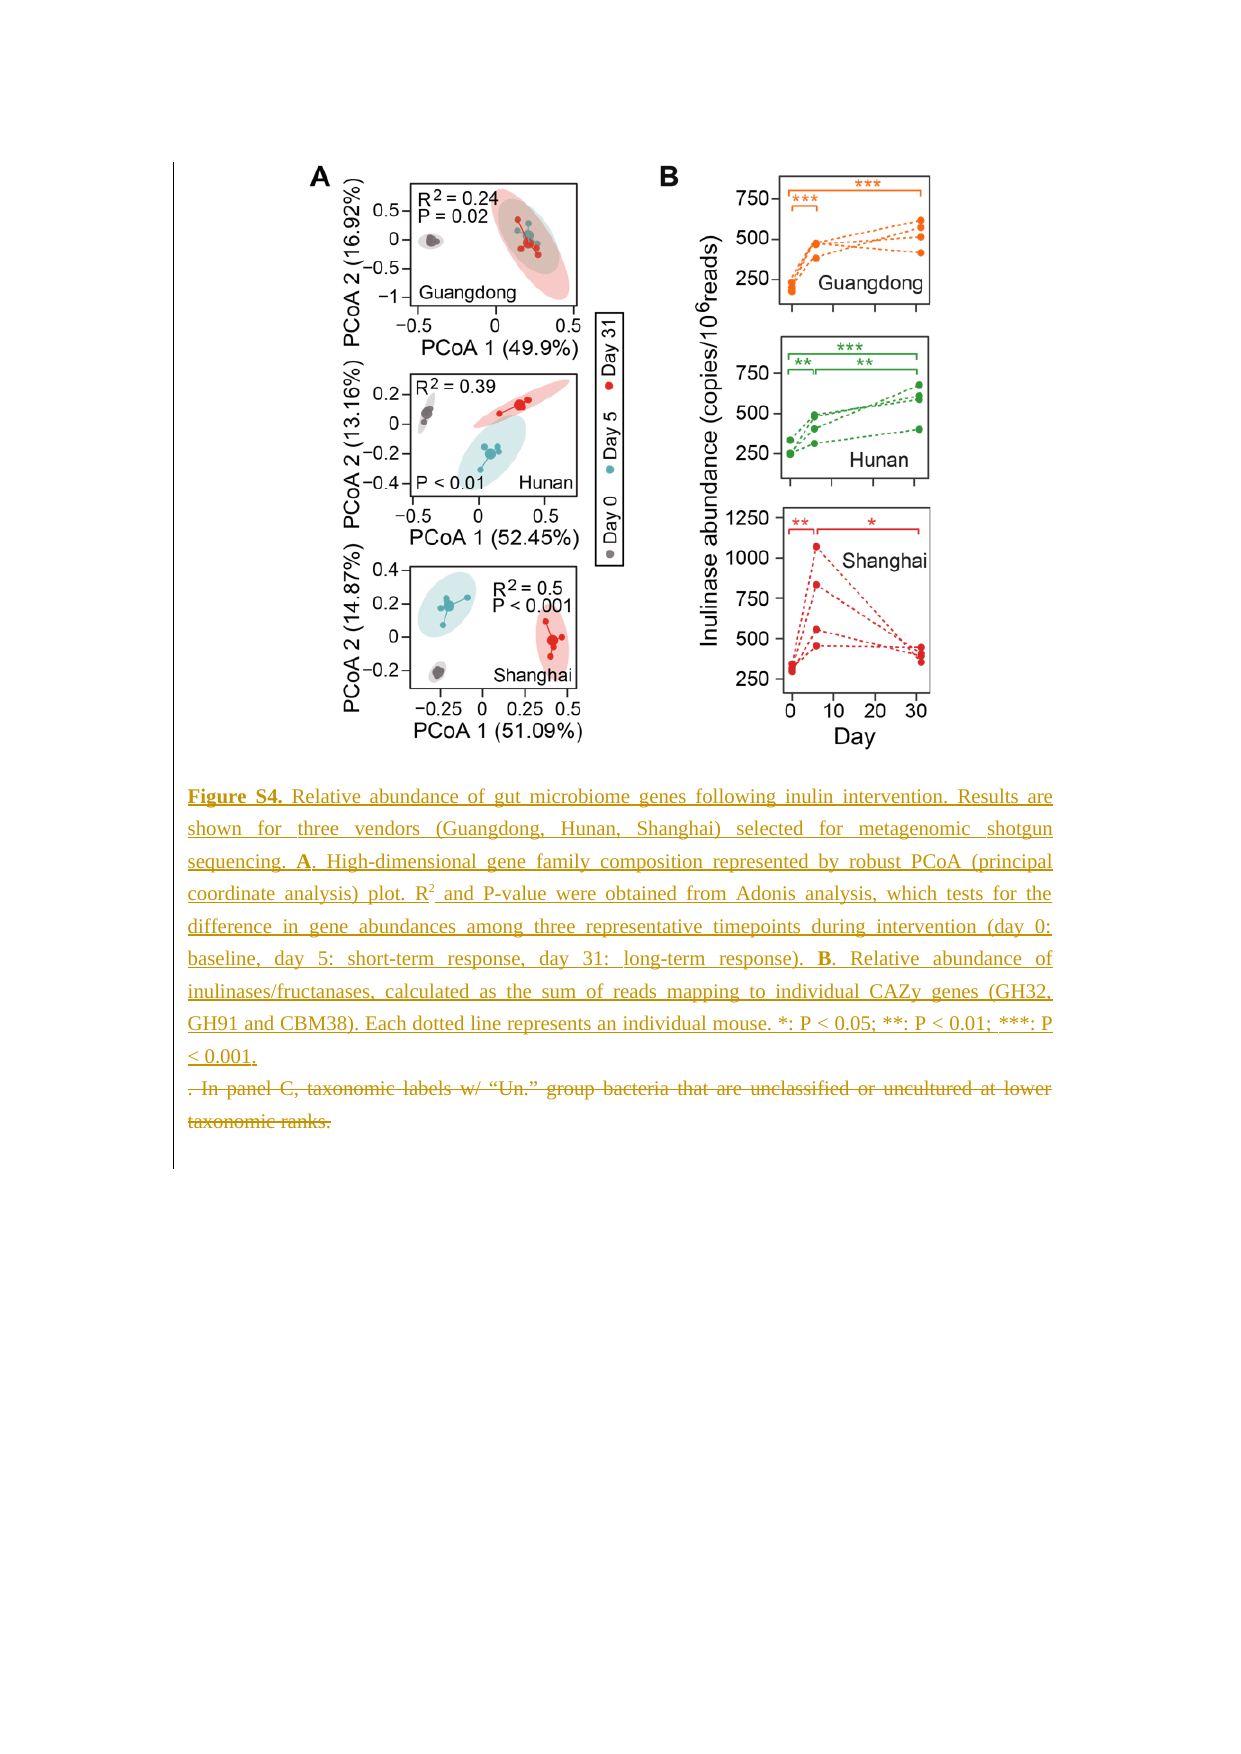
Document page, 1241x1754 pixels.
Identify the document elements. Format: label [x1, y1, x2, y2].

picture [309, 162, 931, 752]
